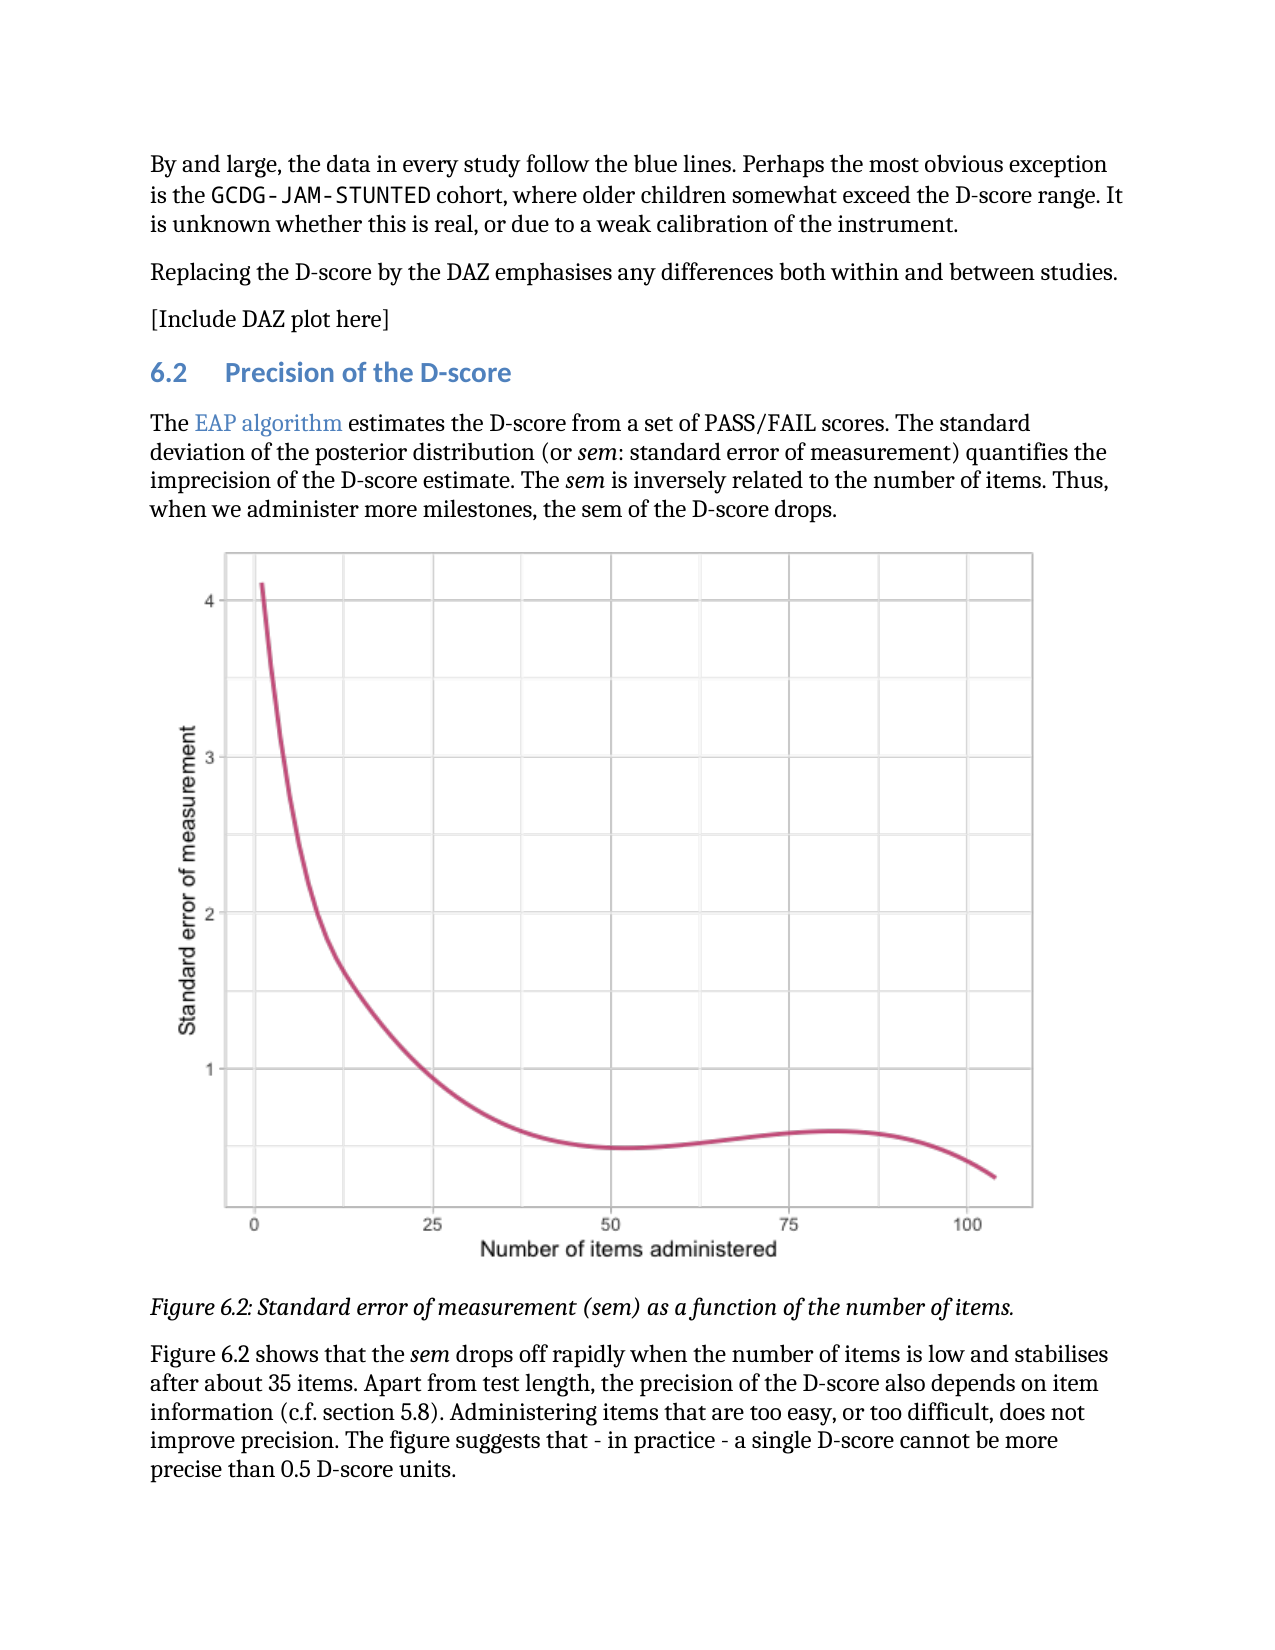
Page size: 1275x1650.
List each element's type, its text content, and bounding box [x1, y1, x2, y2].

text Figure 6.2: Standard error of measurement (sem) as a function of the number of items. [150, 1293, 1125, 1321]
text Figure 6.2 shows that the sem drops off rapidly when the number of items is low and stabilises after about 35 items. Apart from test length, the precision of the D-score also depends on item information (c.f. section 5.8). Administering items that are too easy, or too difficult, does not improve precision. The figure suggests that - in practice - a single D-score cannot be more precise than 0.5 D-score units. [150, 1340, 1125, 1484]
text [Include DAZ plot here] [150, 305, 1125, 334]
text The EAP algorithm estimates the D-score from a set of PASS/FAIL scores. The standard deviation of the posterior distribution (or sem: standard error of measurement) quantifies the imprecision of the D-score estimate. The sem is inversely related to the number of items. Thus, when we administer more milestones, the sem of the D-score drops. [150, 409, 1125, 524]
text By and large, the data in every study follow the blue lines. Perhaps the most obvious exception is the GCDG-JAM-STUNTED cohort, where older children somewhat exceed the D-score range. It is unknown whether this is real, or due to a weak calibration of the instrument. [150, 150, 1125, 239]
text Replacing the D-score by the DAZ emphasises any differences both within and between studies. [150, 257, 1125, 286]
subtitle 6.2 Precision of the D-score [150, 354, 1125, 390]
picture [168, 542, 1044, 1272]
